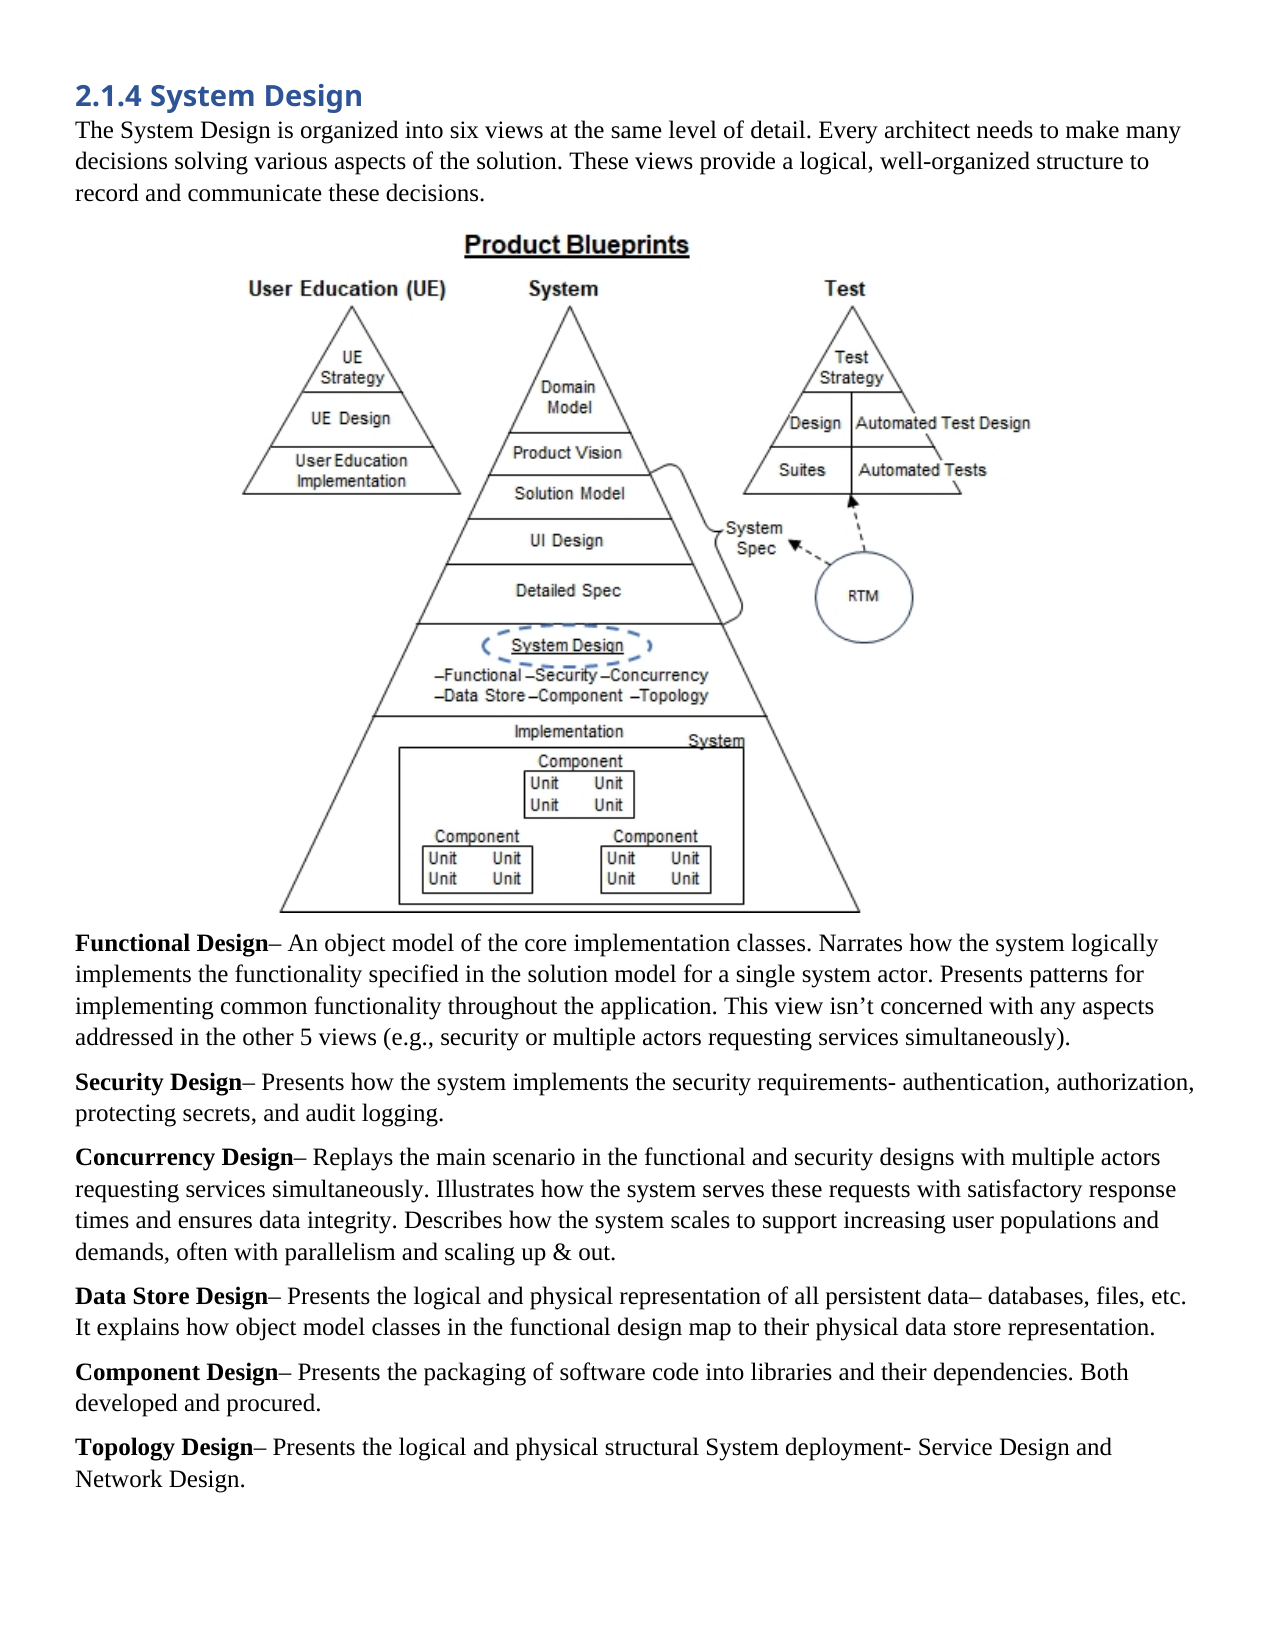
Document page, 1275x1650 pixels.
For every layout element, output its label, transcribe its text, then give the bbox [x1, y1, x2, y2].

subtitle System Design [75, 75, 1200, 115]
text Component Design– Presents the packaging of software code into libraries and their dependencies. Both developed and procured. [75, 1357, 1200, 1417]
text Data Store Design– Presents the logical and physical representation of all persistent data– databases, files, etc. It explains how object model classes in the functional design map to their physical data store representation. [75, 1281, 1200, 1341]
text Functional Design– An object model of the core implementation classes. Narrates how the system logically implements the functionality specified in the solution model for a single system actor. Presents patterns for implementing common functionality throughout the application. This view isn’t concerned with any aspects addressed in the other 5 views (e.g., security or multiple actors requesting services simultaneously). [75, 928, 1200, 1051]
text The System Design is organized into six views at the same level of detail. Every architect needs to make many decisions solving various aspects of the solution. These views provide a logical, well-organized structure to record and communicate these decisions. [75, 115, 1200, 207]
text Concurrency Design– Replays the main scenario in the functional and security designs with multiple actors requesting services simultaneously. Illustrates how the system serves these requests with satisfactory response times and ensures data integrity. Describes how the system scales to support increasing user populations and demands, often with parallelism and scaling up & out. [75, 1142, 1200, 1266]
text Topology Design– Presents the logical and physical structural System deployment- Service Design and Network Design. [75, 1432, 1200, 1492]
text Security Design– Presents how the system implements the security requirements- authentication, authorization, protecting secrets, and audit logging. [75, 1067, 1200, 1127]
picture [233, 221, 1042, 913]
